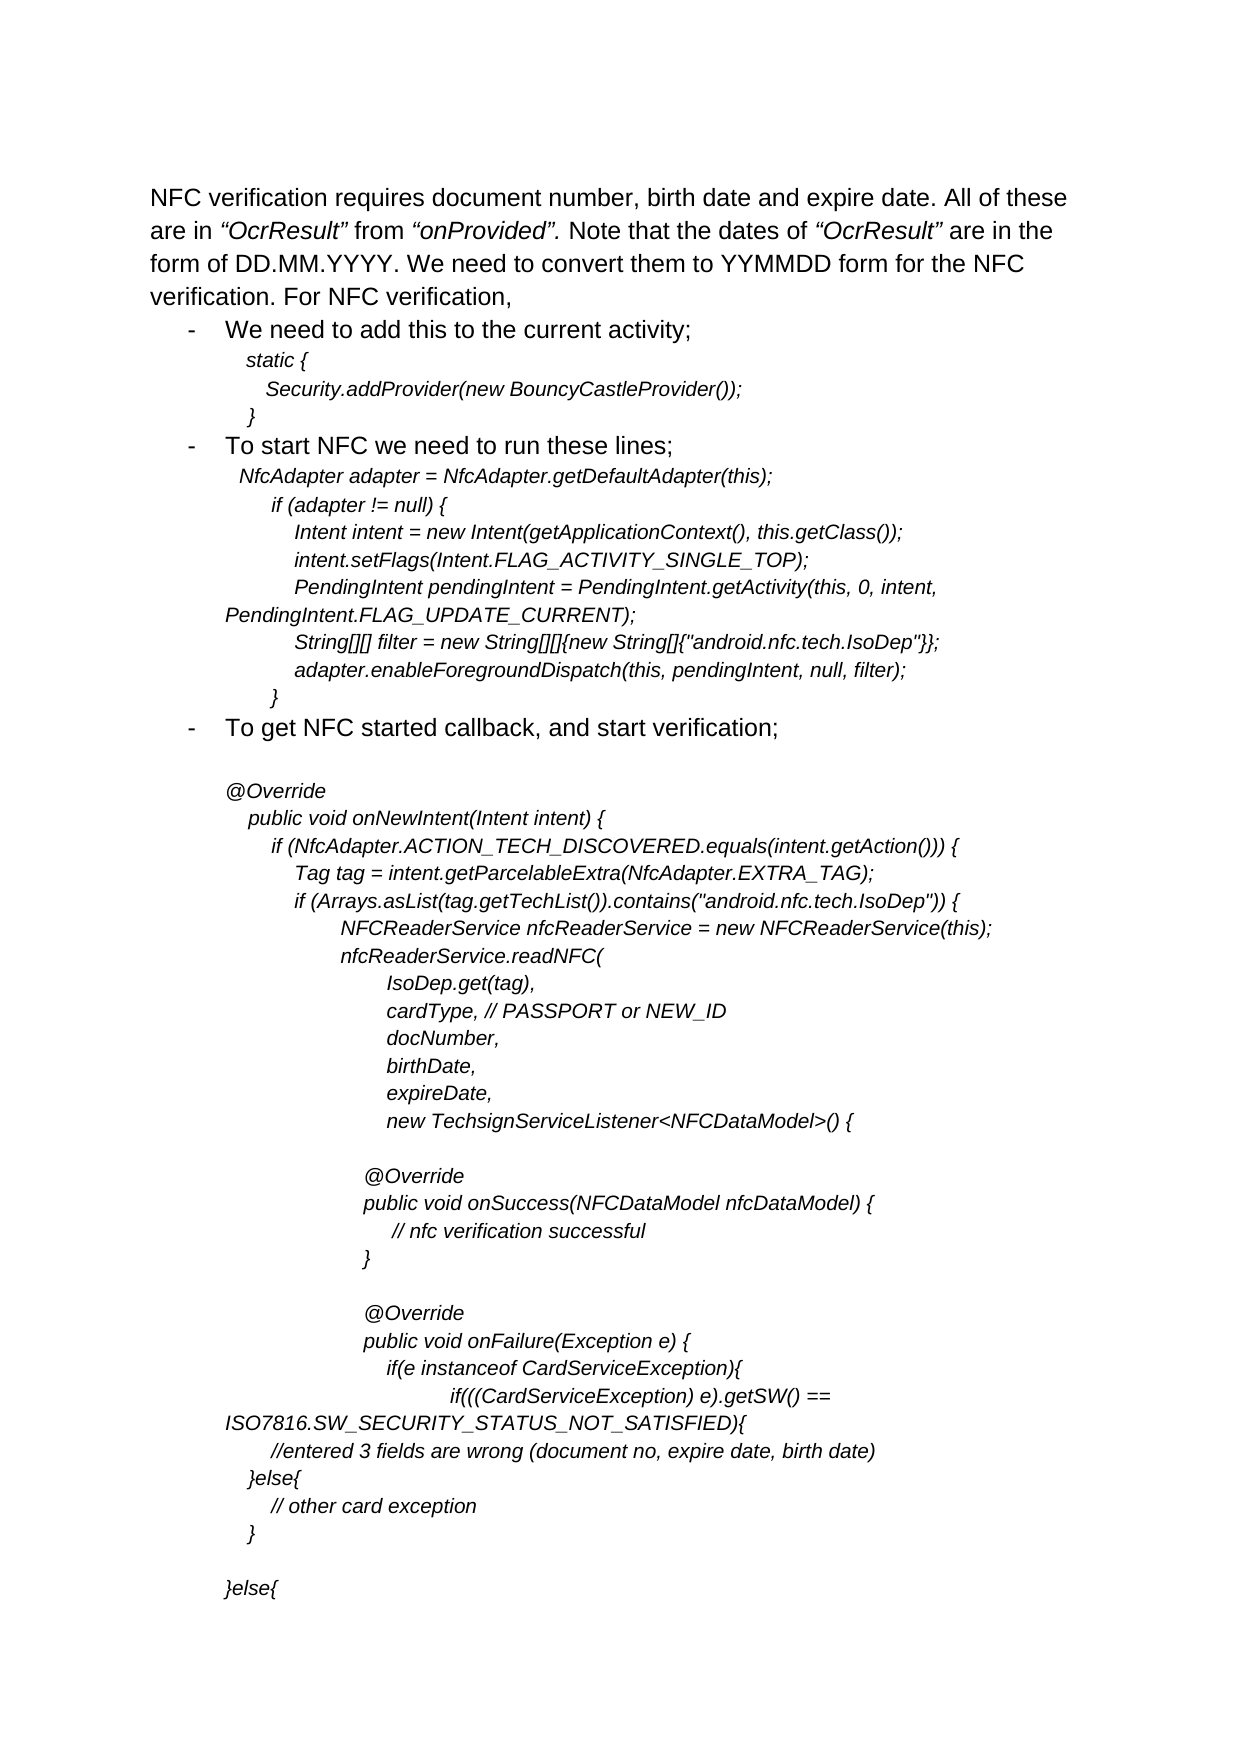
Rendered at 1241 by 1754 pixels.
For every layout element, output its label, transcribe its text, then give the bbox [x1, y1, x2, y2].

text adapter.enableForegroundDispatch(this, pendingIntent, null, filter); [225, 658, 1090, 682]
text public void onNewIntent(Intent intent) { [225, 806, 1090, 830]
text }else{ [225, 1466, 1090, 1490]
text }else{ [225, 1576, 1090, 1600]
text @Override [225, 1164, 1090, 1188]
text String[][] filter = new String[][]{new String[]{"android.nfc.tech.IsoDep"}}; [225, 630, 1090, 654]
text @Override [225, 1301, 1090, 1325]
text Tag tag = intent.getParcelableExtra(NfcAdapter.EXTRA_TAG); [225, 861, 1090, 885]
text expireDate, [225, 1081, 1090, 1105]
text if (NfcAdapter.ACTION_TECH_DISCOVERED.equals(intent.getAction())) { [225, 834, 1090, 858]
text if(e instanceof CardServiceException){ [225, 1356, 1090, 1380]
text if (adapter != null) { [225, 493, 1090, 517]
text NFCReaderService nfcReaderService = new NFCReaderService(this); [225, 916, 1090, 940]
text } [225, 404, 1090, 428]
text nfcReaderService.readNFC( [225, 944, 1090, 968]
text IsoDep.get(tag), [225, 971, 1090, 995]
text public void onSuccess(NFCDataModel nfcDataModel) { [225, 1191, 1090, 1215]
text PendingIntent pendingIntent = PendingIntent.getActivity(this, 0, intent, PendingIntent.FLAG_UPDATE_CURRENT); [225, 575, 1090, 627]
text //entered 3 fields are wrong (document no, expire date, birth date) [225, 1439, 1090, 1463]
text new TechsignServiceListener<NFCDataModel>() { [225, 1109, 1090, 1133]
text public void onFailure(Exception e) { [225, 1329, 1090, 1353]
text Intent intent = new Intent(getApplicationContext(), this.getClass()); [225, 520, 1090, 544]
text Security.addProvider(new BouncyCastleProvider()); [225, 376, 1090, 400]
list To start NFC we need to run these lines; [187, 431, 1090, 460]
text intent.setFlags(Intent.FLAG_ACTIVITY_SINGLE_TOP); [225, 548, 1090, 572]
text cardType, // PASSPORT or NEW_ID [300, 999, 1090, 1023]
text // nfc verification successful [225, 1219, 1090, 1243]
text if (Arrays.asList(tag.getTechList()).contains("android.nfc.tech.IsoDep")) { [225, 889, 1090, 913]
text NFC verification requires document number, birth date and expire date. All of these are in “OcrResult” from “onProvided”. Note that the dates of “OcrResult” are in the form of DD.MM.YYYY. We need to convert them to YYMMDD form for the NFC verification. For NFC verification, [150, 183, 1090, 311]
text docNumber, [225, 1026, 1090, 1050]
text if(((CardServiceException) e).getSW() == ISO7816.SW_SECURITY_STATUS_NOT_SATISFIED){ [225, 1384, 1090, 1435]
text // other card exception [225, 1494, 1090, 1518]
list We need to add this to the current activity; [187, 315, 1090, 344]
text } [225, 1246, 1090, 1270]
text } [225, 1521, 1090, 1545]
text birthDate, [225, 1054, 1090, 1078]
text NfcAdapter adapter = NfcAdapter.getDefaultAdapter(this); [225, 464, 1090, 488]
text static { [225, 348, 1090, 372]
text @Override [225, 779, 1090, 803]
list To get NFC started callback, and start verification; [187, 713, 1090, 741]
text } [225, 685, 1090, 709]
